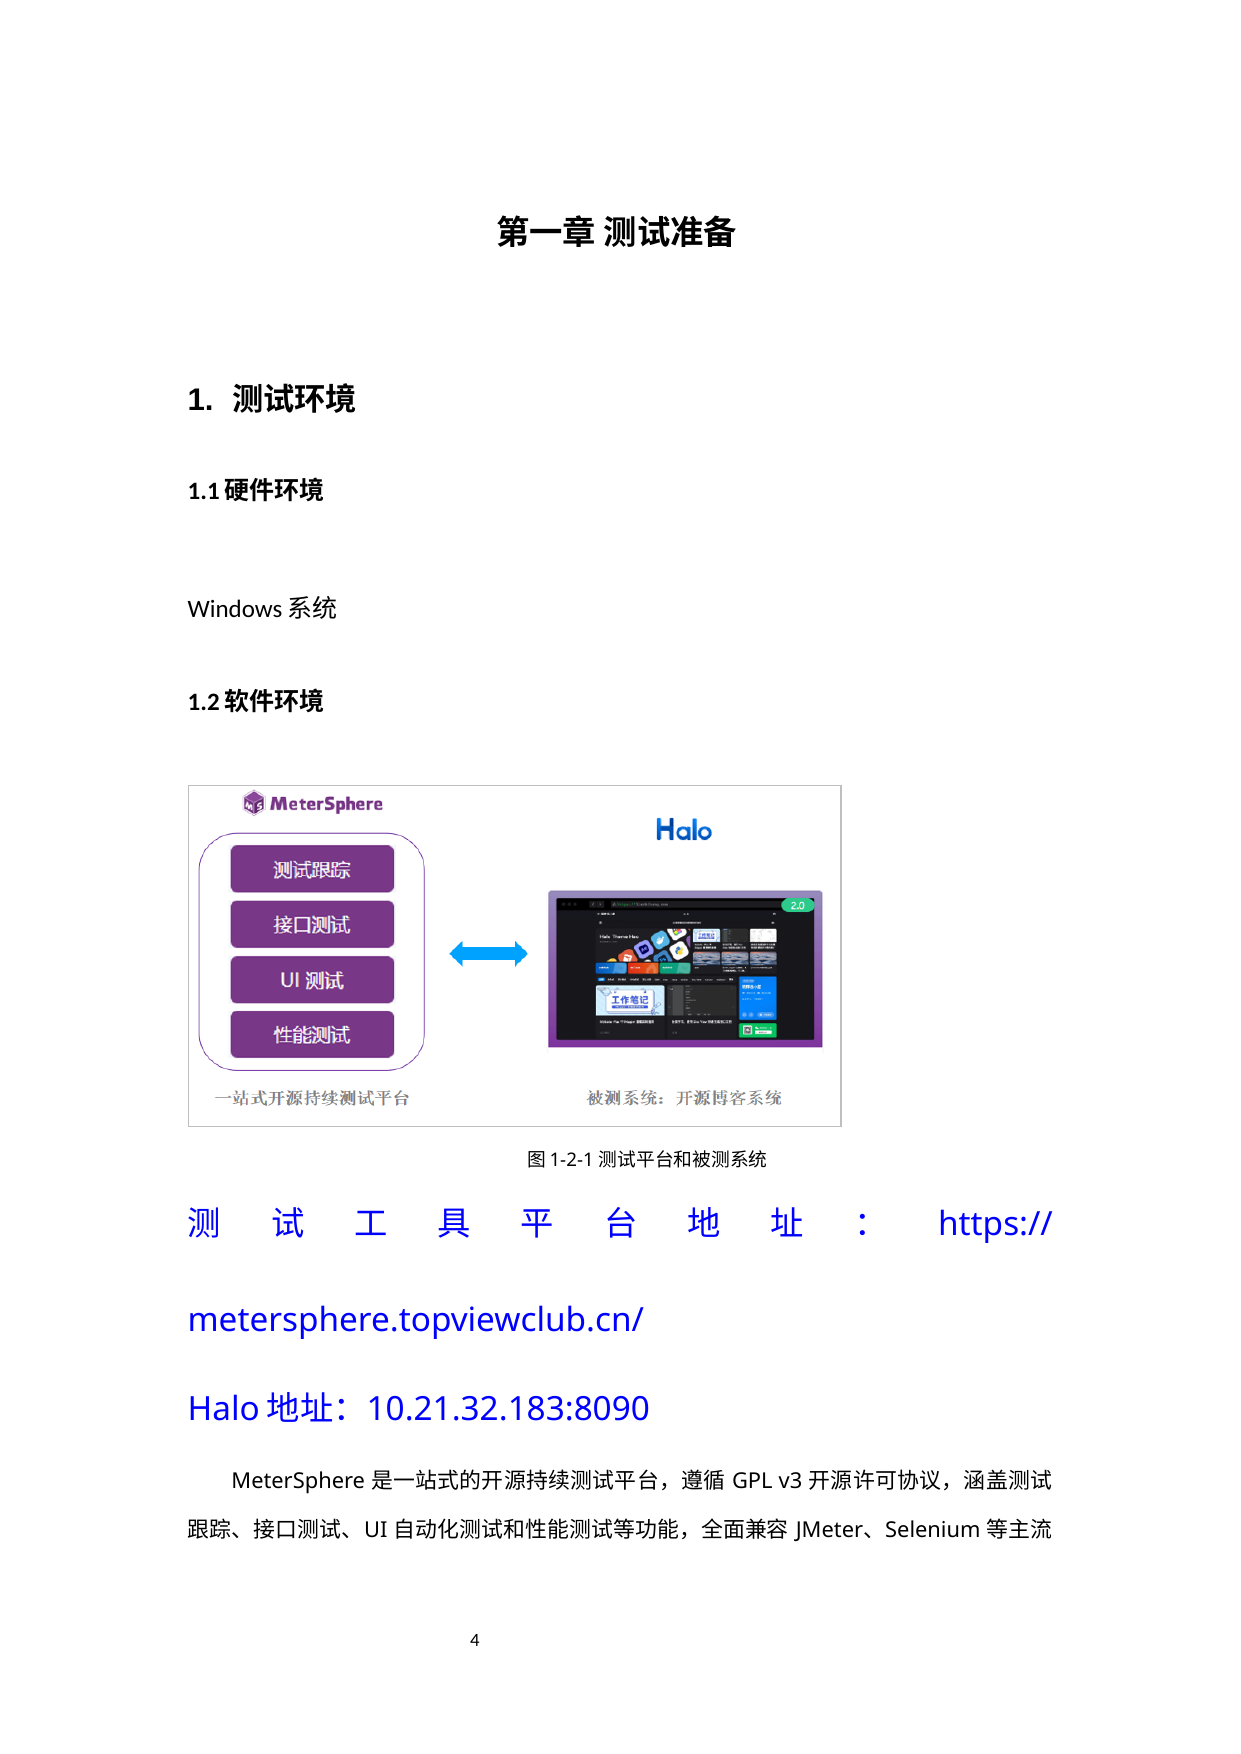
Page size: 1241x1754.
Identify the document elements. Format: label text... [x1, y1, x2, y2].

text Windows系统 [187, 574, 1053, 639]
subtitle 测试准备 [187, 197, 1053, 262]
text 测试工具平台地址：https://metersphere.topviewclub.cn/ [187, 1188, 1053, 1351]
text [187, 1463, 1053, 1544]
list 测试环境 [187, 364, 1053, 429]
text Halo地址：10.21.32.183:8090 [187, 1373, 1053, 1438]
subtitle 1.2软件环境 [187, 667, 1053, 732]
picture [189, 786, 829, 1126]
subtitle 1.1硬件环境 [187, 456, 1053, 521]
text 图1-2-1 测试平台和被测系统 [187, 1142, 1053, 1175]
